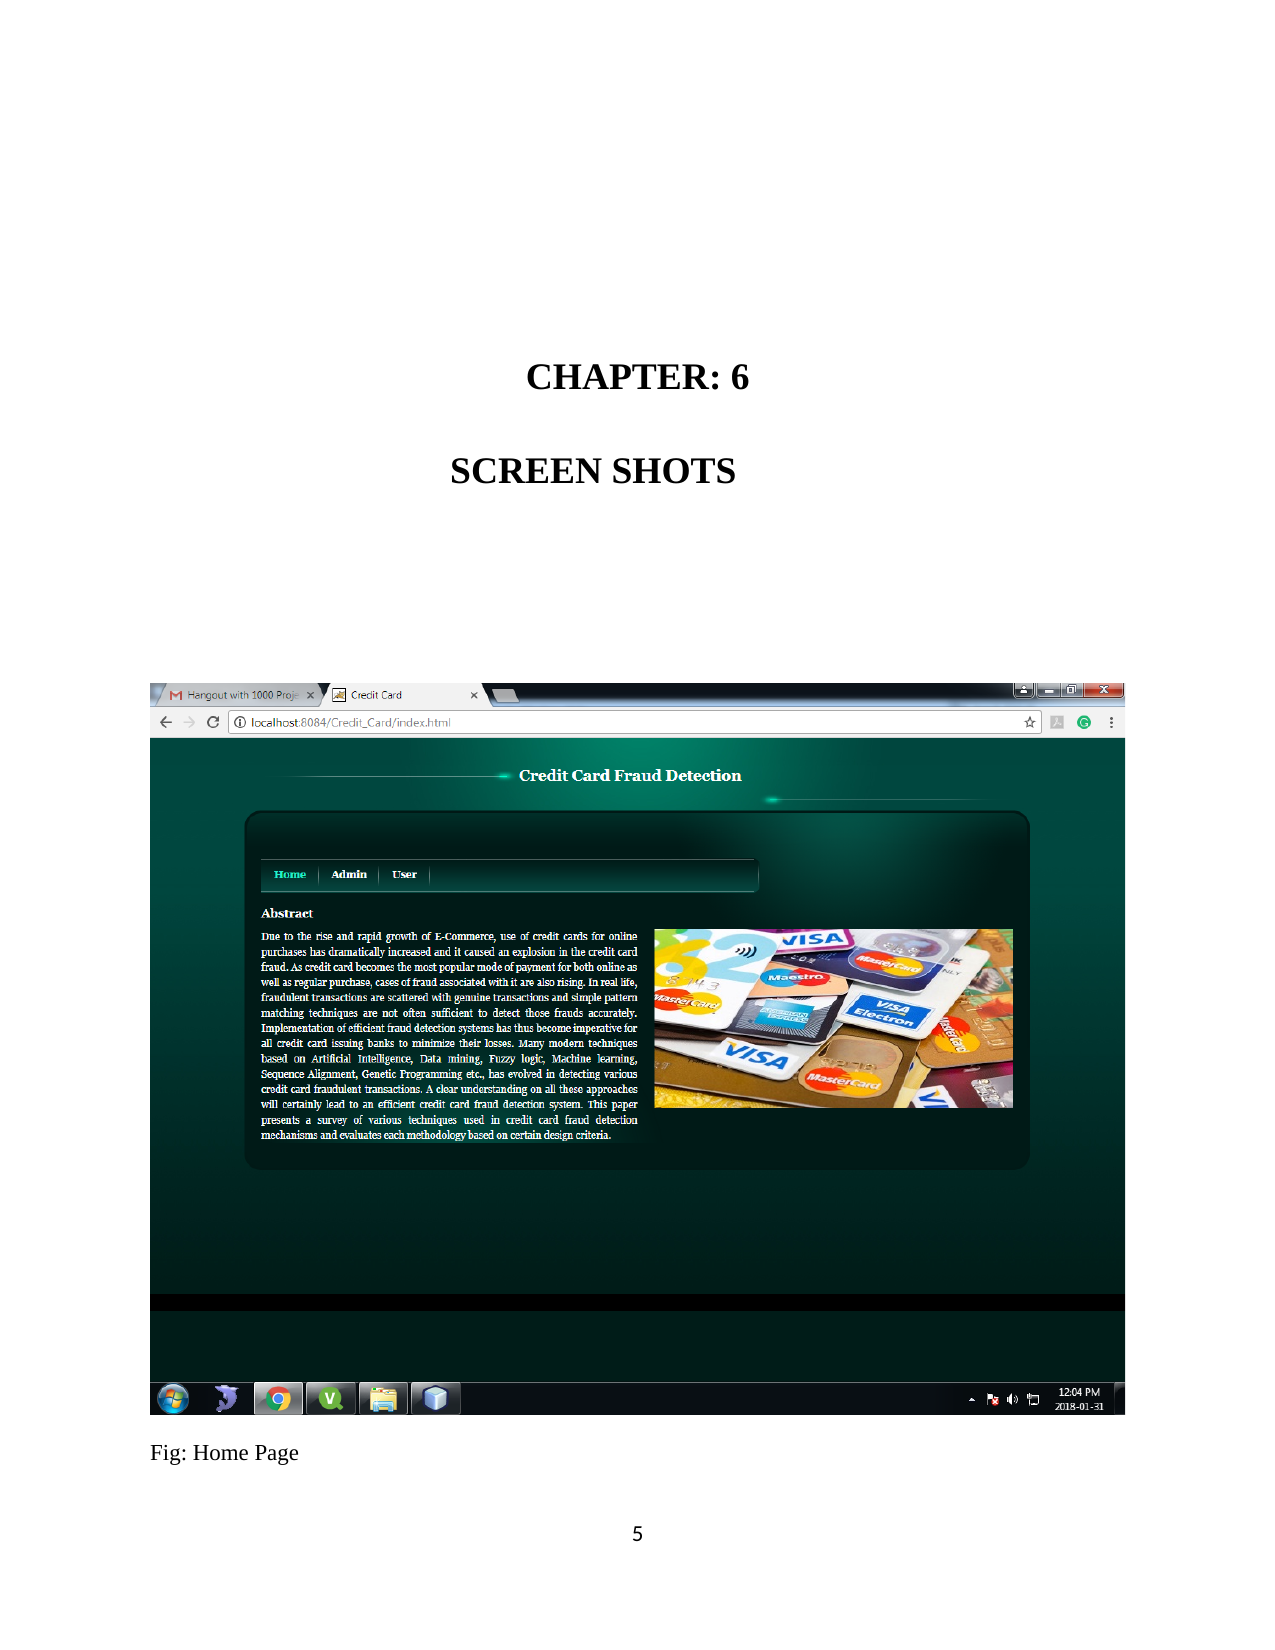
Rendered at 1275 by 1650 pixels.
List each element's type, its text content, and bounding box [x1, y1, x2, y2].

picture [150, 683, 1125, 1415]
text SCREEN SHOTS [150, 448, 1125, 491]
text CHAPTER: 6 [150, 354, 1125, 398]
text Fig: Home Page [150, 1439, 1125, 1466]
